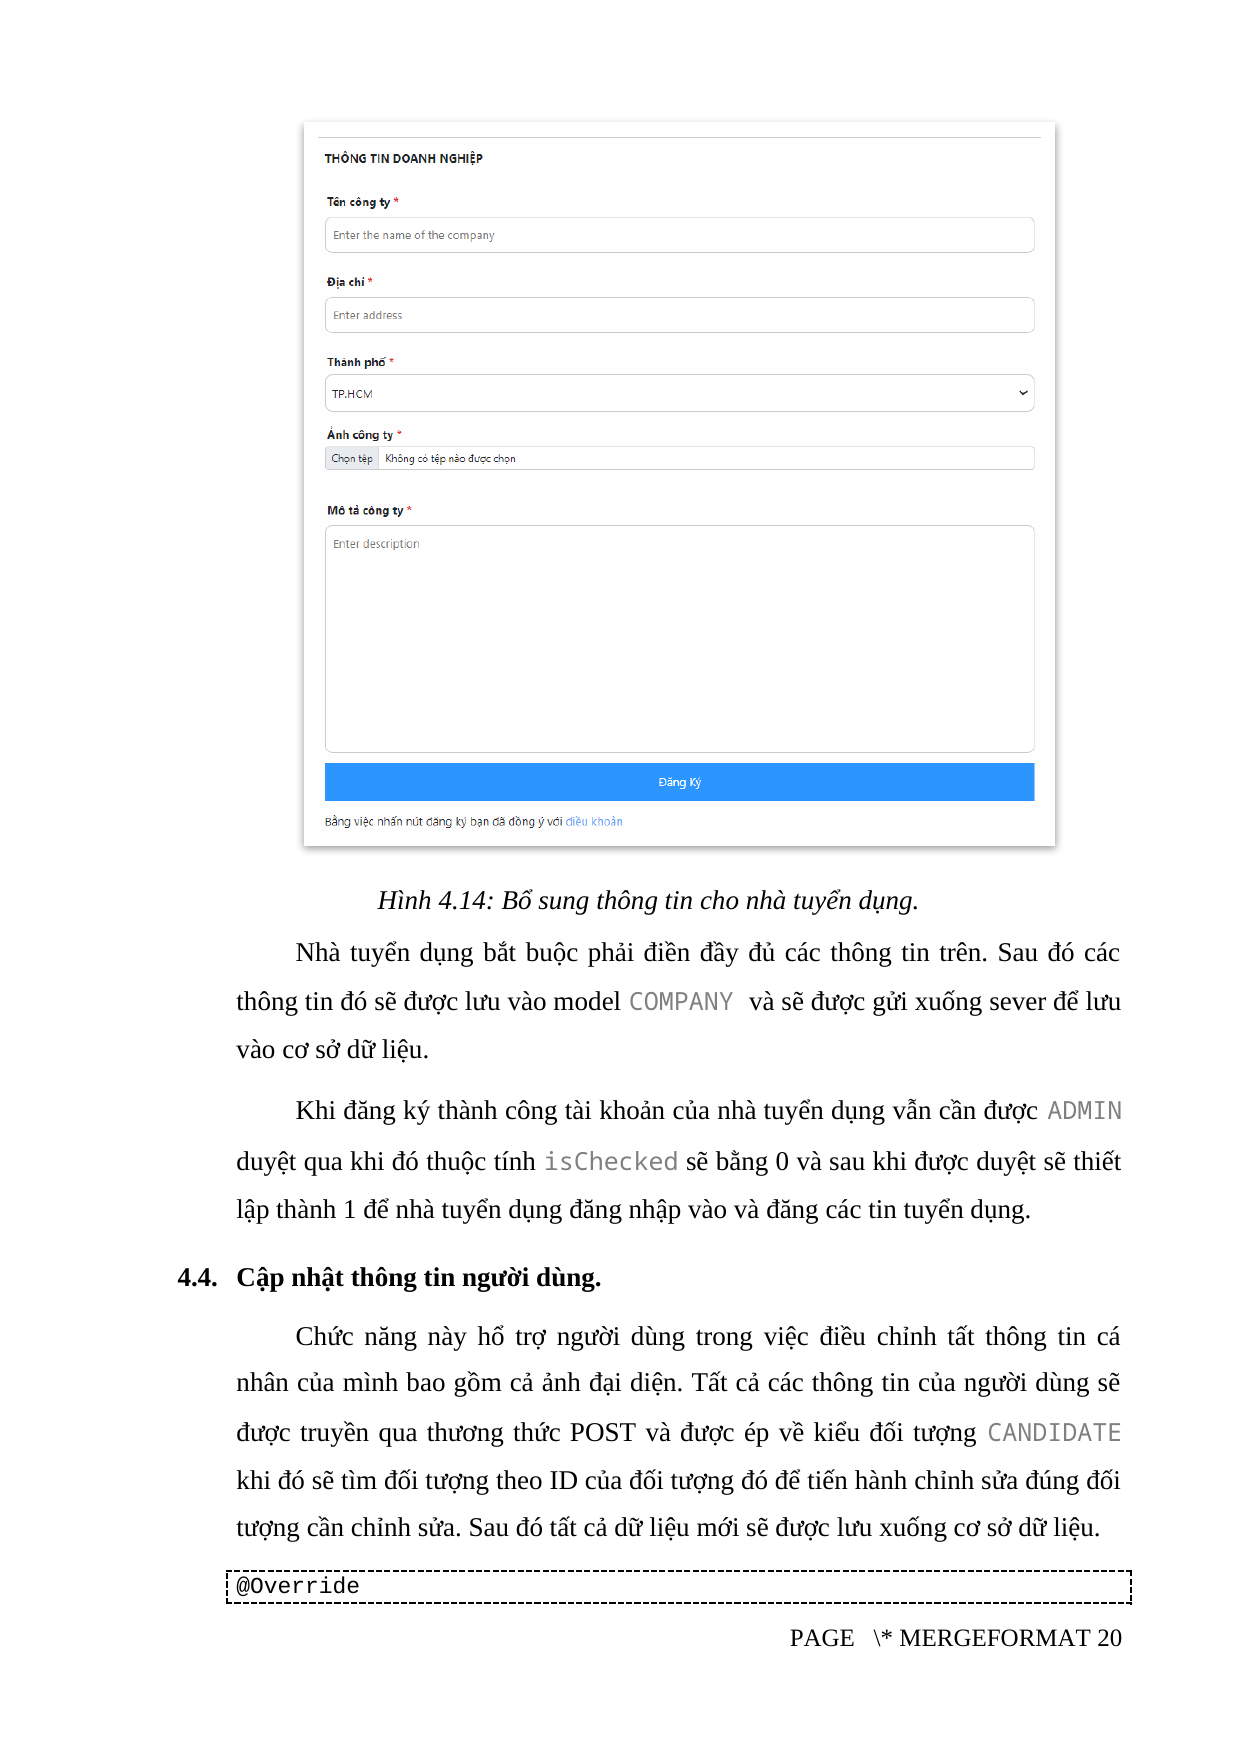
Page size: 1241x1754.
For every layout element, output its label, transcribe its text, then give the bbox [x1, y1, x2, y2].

picture [318, 137, 1041, 832]
subtitle Cập nhật thông tin người dùng. [177, 1261, 1122, 1292]
text @Override [226, 1570, 1132, 1604]
text Chức năng này hổ trợ người dùng trong việc điều chỉnh tất thông tin cá nhân của mình bao gồm cả ảnh đại diện. Tất cả các thông tin của người dùng sẽ được truyền qua thương thức POST và được ép về kiểu đối tượng CANDIDATE khi đó sẽ tìm đối tượng theo ID của đối tượng đó để tiến hành chỉnh sửa đúng đối tượng cần chỉnh sửa. Sau đó tất cả dữ liệu mới sẽ được lưu xuống cơ sở dữ liệu. [236, 1320, 1122, 1542]
text Nhà tuyển dụng bắt buộc phải điền đầy đủ các thông tin trên. Sau đó các thông tin đó sẽ được lưu vào model COMPANY và sẽ được gửi xuống sever để lưu vào cơ sở dữ liệu. [236, 936, 1122, 1064]
text Khi đăng ký thành công tài khoản của nhà tuyển dụng vẫn cần được ADMIN duyệt qua khi đó thuộc tính isChecked sẽ bằng 0 và sau khi được duyệt sẽ thiết lập thành 1 để nhà tuyển dụng đăng nhập vào và đăng các tin tuyển dụng. [236, 1093, 1122, 1224]
